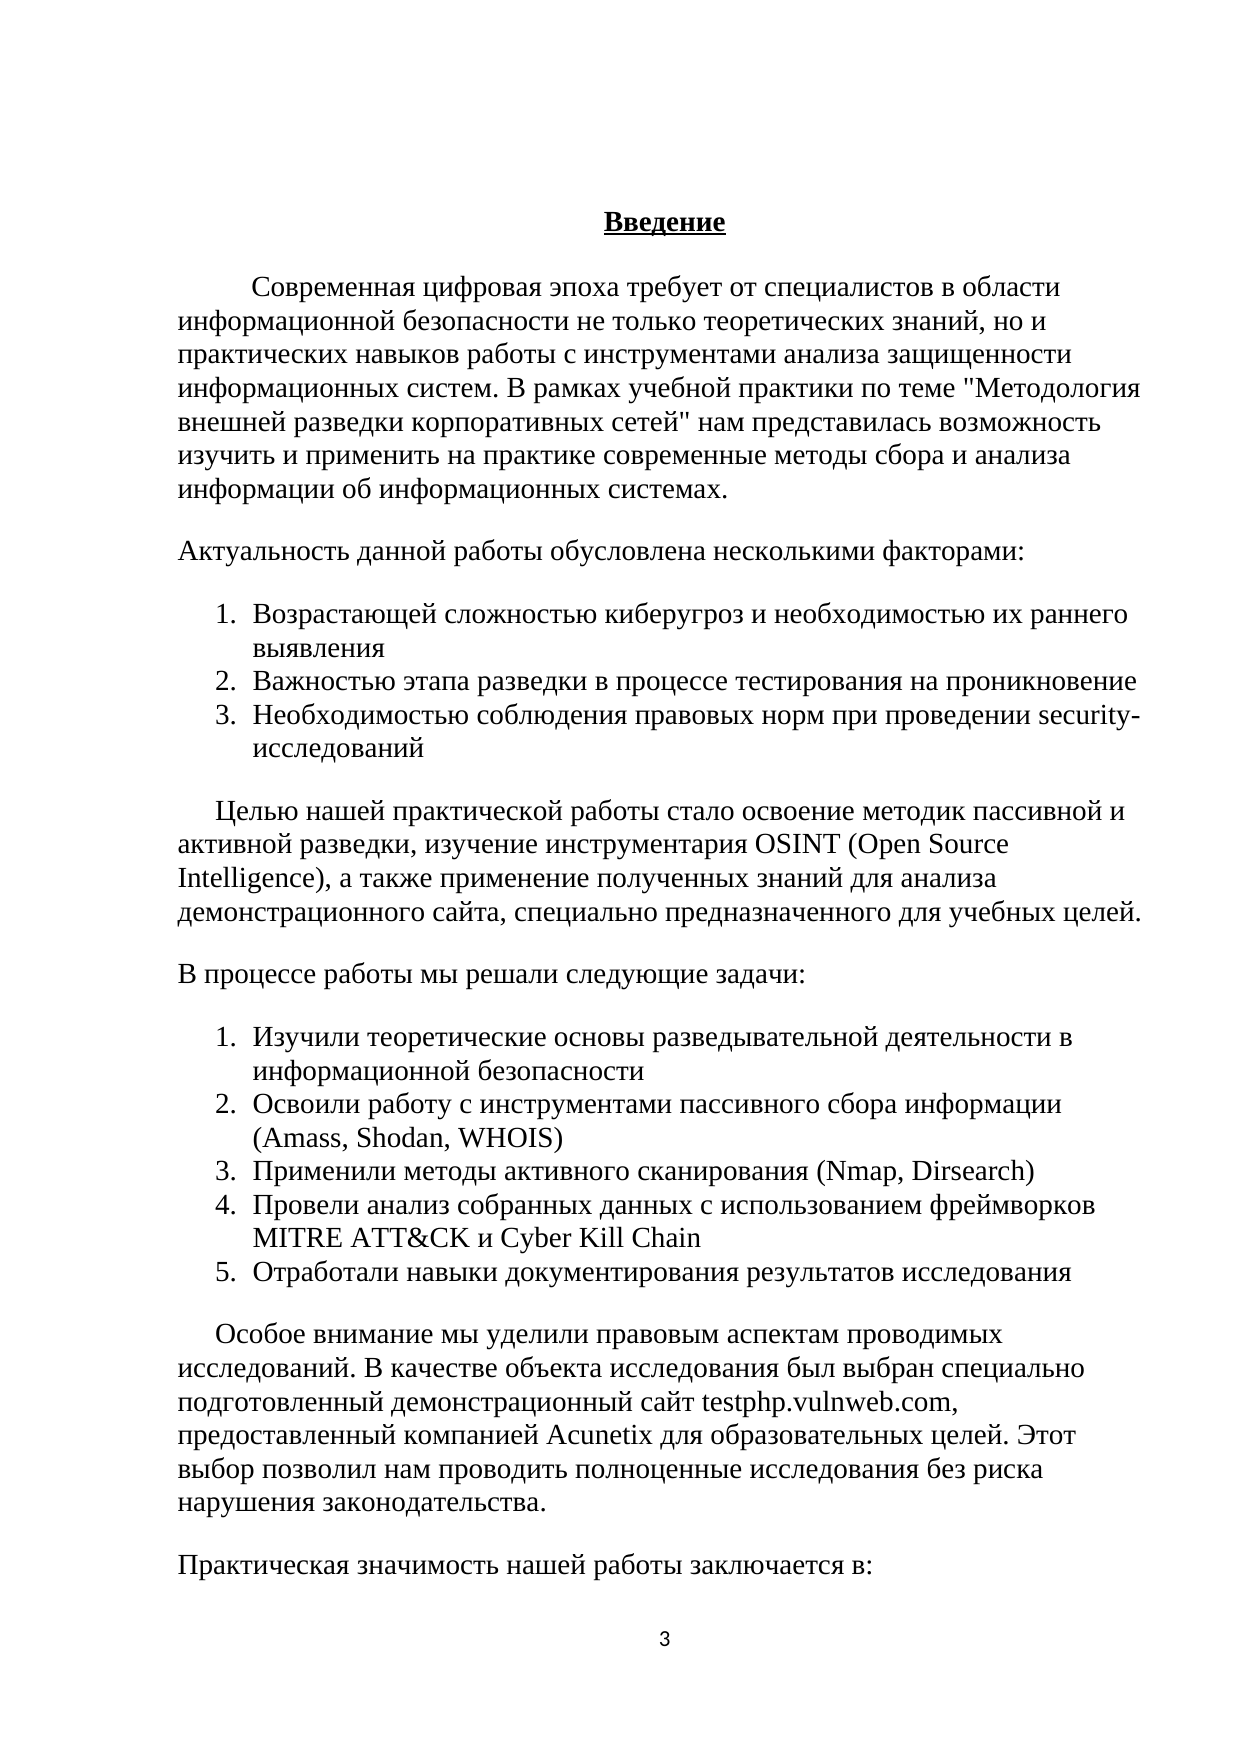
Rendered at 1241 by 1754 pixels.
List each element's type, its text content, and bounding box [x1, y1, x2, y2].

list Возрастающей сложностью киберугроз и необходимостью их раннего выявления [215, 596, 1152, 663]
text Актуальность данной работы обусловлена несколькими факторами: [177, 533, 1152, 567]
list Изучили теоретические основы разведывательной деятельности в информационной безопасности [215, 1077, 1152, 1144]
list Важностью этапа разведки в процессе тестирования на проникновение [215, 692, 1152, 726]
subtitle Введение [177, 204, 1152, 238]
text Современная цифровая эпоха требует от специалистов в области информационной безопасности не только теоретических знаний, но и практических навыков работы с инструментами анализа защищенности информационных систем. В рамках учебной практики по теме "Методология внешней разведки корпоративных сетей" нам представилась возможность изучить и применить на практике современные методы сбора и анализа информации об информационных системах. [177, 269, 1152, 504]
list Провели анализ собранных данных с использованием фреймворков MITRE ATT&CK и Cyber Kill Chain [215, 1333, 1152, 1400]
list Применили методы активного сканирования (Nmap, Dirsearch) [215, 1270, 1152, 1303]
list Освоили работу с инструментами пассивного сбора информации (Amass, Shodan, WHOIS) [215, 1174, 1152, 1241]
list Отработали навыки документирования результатов исследования [215, 1429, 1152, 1462]
list Необходимостью соблюдения правовых норм при проведении security-исследований [215, 755, 1152, 822]
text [177, 1492, 1152, 1592]
text В процессе работы мы решали следующие задачи: [177, 1015, 1152, 1048]
text Целью нашей практической работы стало освоение методик пассивной и активной разведки, изучение инструментария OSINT (Open Source Intelligence), а также применение полученных знаний для анализа демонстрационного сайта, специально предназначенного для учебных целей. [177, 851, 1152, 986]
